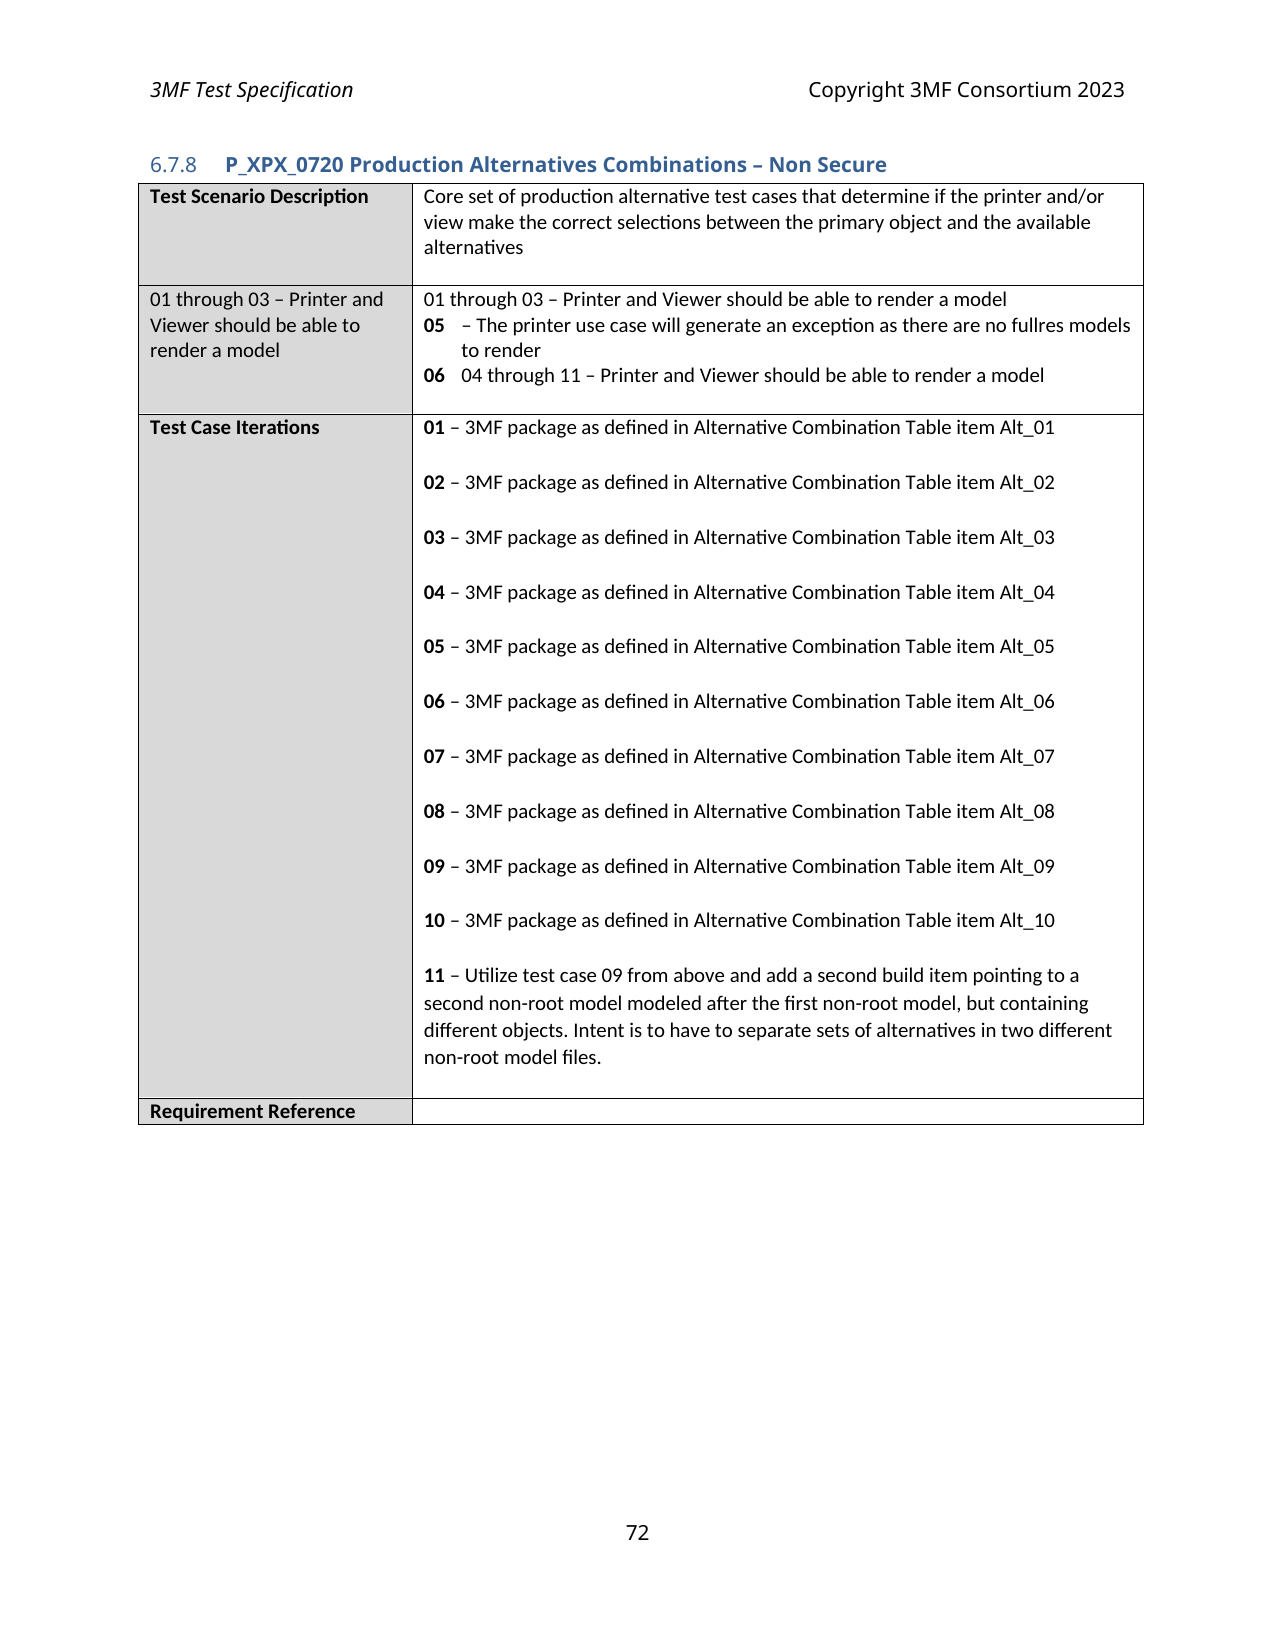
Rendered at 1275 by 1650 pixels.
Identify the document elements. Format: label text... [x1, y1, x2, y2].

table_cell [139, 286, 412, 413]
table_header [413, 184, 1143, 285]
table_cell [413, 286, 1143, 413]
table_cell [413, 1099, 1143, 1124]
subtitle P_XPX_0720 Production Alternatives Combinations – Non Secure [150, 150, 1125, 178]
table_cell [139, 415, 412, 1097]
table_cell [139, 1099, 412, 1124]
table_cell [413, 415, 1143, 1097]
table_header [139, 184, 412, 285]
